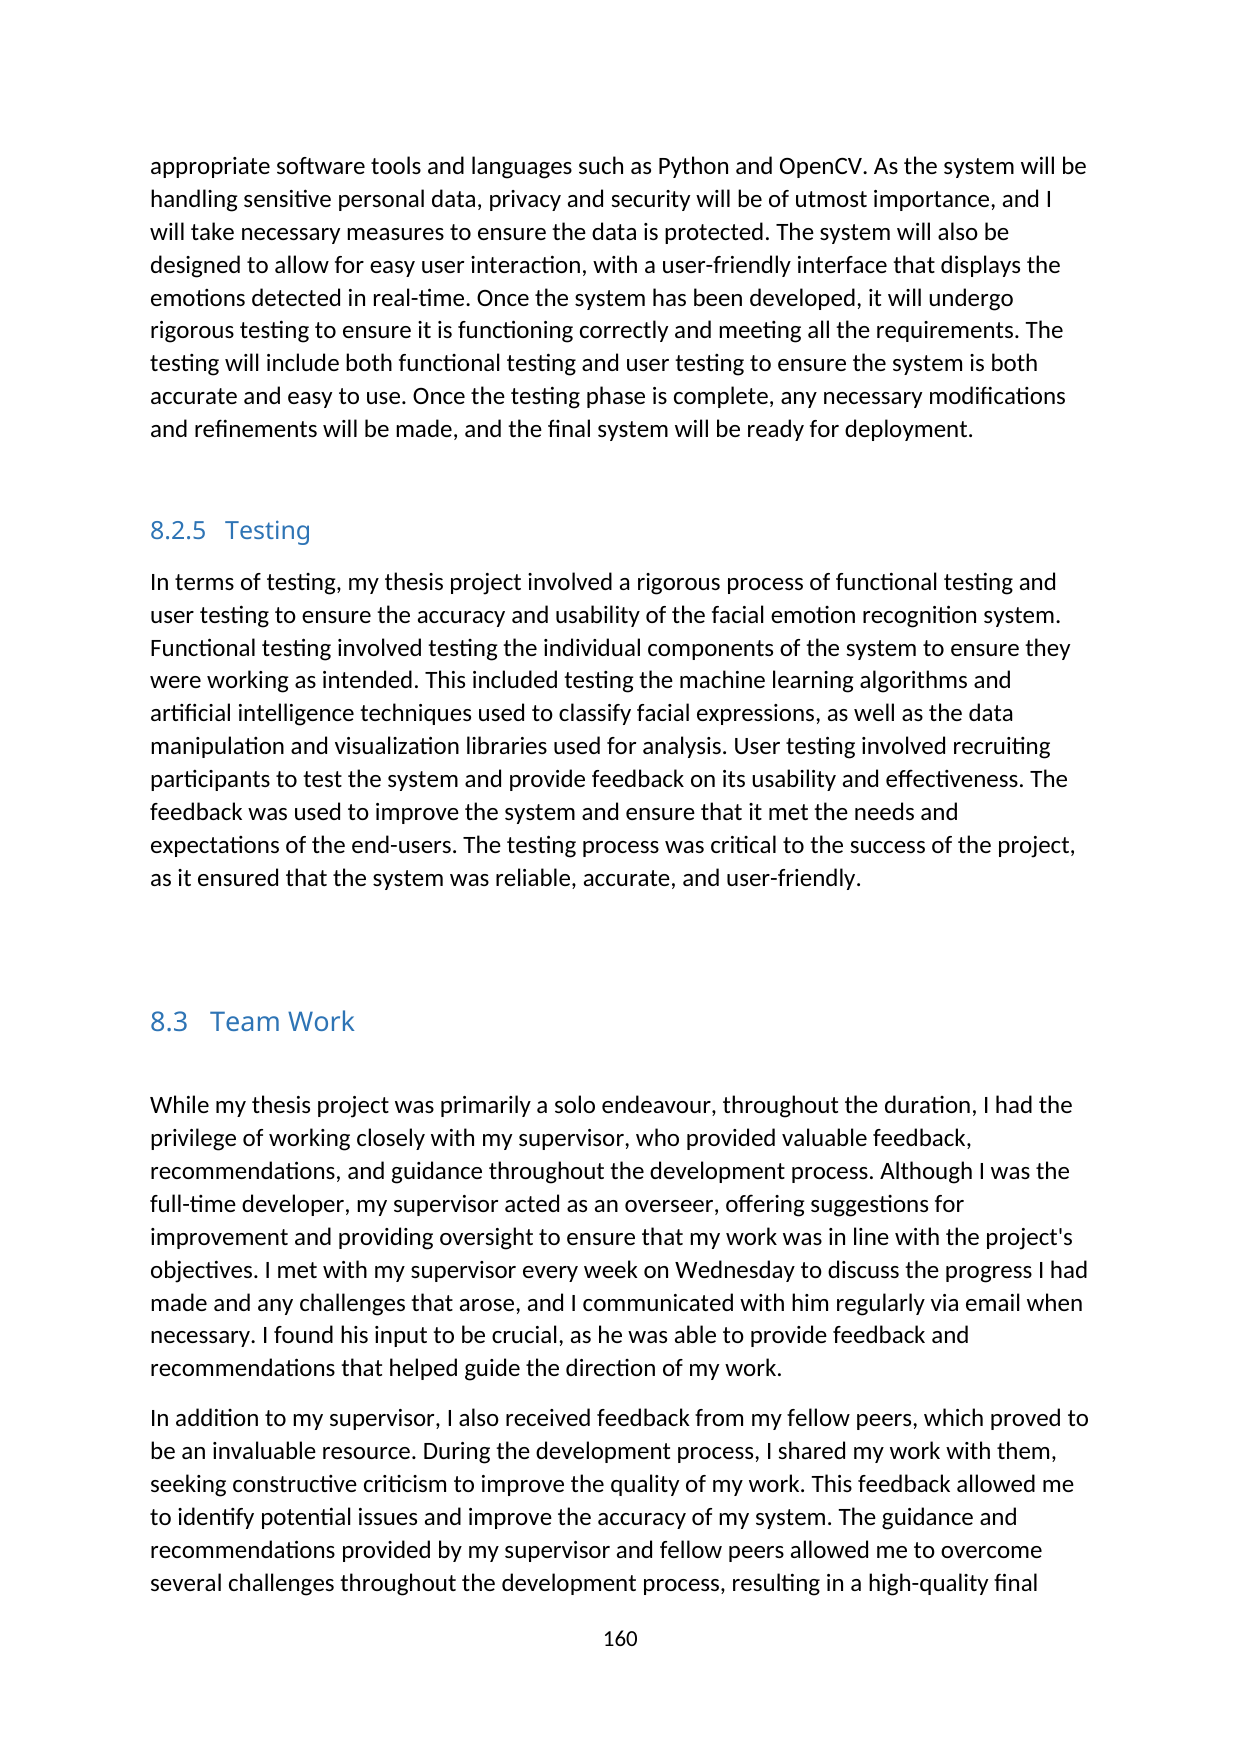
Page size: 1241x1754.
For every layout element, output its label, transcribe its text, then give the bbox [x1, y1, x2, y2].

subtitle Testing [150, 512, 1090, 547]
text While my thesis project was primarily a solo endeavour, throughout the duration, I had the privilege of working closely with my supervisor, who provided valuable feedback, recommendations, and guidance throughout the development process. Although I was the full-time developer, my supervisor acted as an overseer, offering suggestions for improvement and providing oversight to ensure that my work was in line with the project's objectives. I met with my supervisor every week on Wednesday to discuss the progress I had made and any challenges that arose, and I communicated with him regularly via email when necessary. I found his input to be crucial, as he was able to provide feedback and recommendations that helped guide the direction of my work. [150, 1089, 1090, 1383]
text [150, 1402, 1090, 1597]
text In terms of testing, my thesis project involved a rigorous process of functional testing and user testing to ensure the accuracy and usability of the facial emotion recognition system. Functional testing involved testing the individual components of the system to ensure they were working as intended. This included testing the machine learning algorithms and artificial intelligence techniques used to classify facial expressions, as well as the data manipulation and visualization libraries used for analysis. User testing involved recruiting participants to test the system and provide feedback on its usability and effectiveness. The feedback was used to improve the system and ensure that it met the needs and expectations of the end-users. The testing process was critical to the success of the project, as it ensured that the system was reliable, accurate, and user-friendly. [150, 566, 1090, 893]
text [150, 150, 1090, 444]
subtitle Team Work [150, 1003, 1090, 1039]
